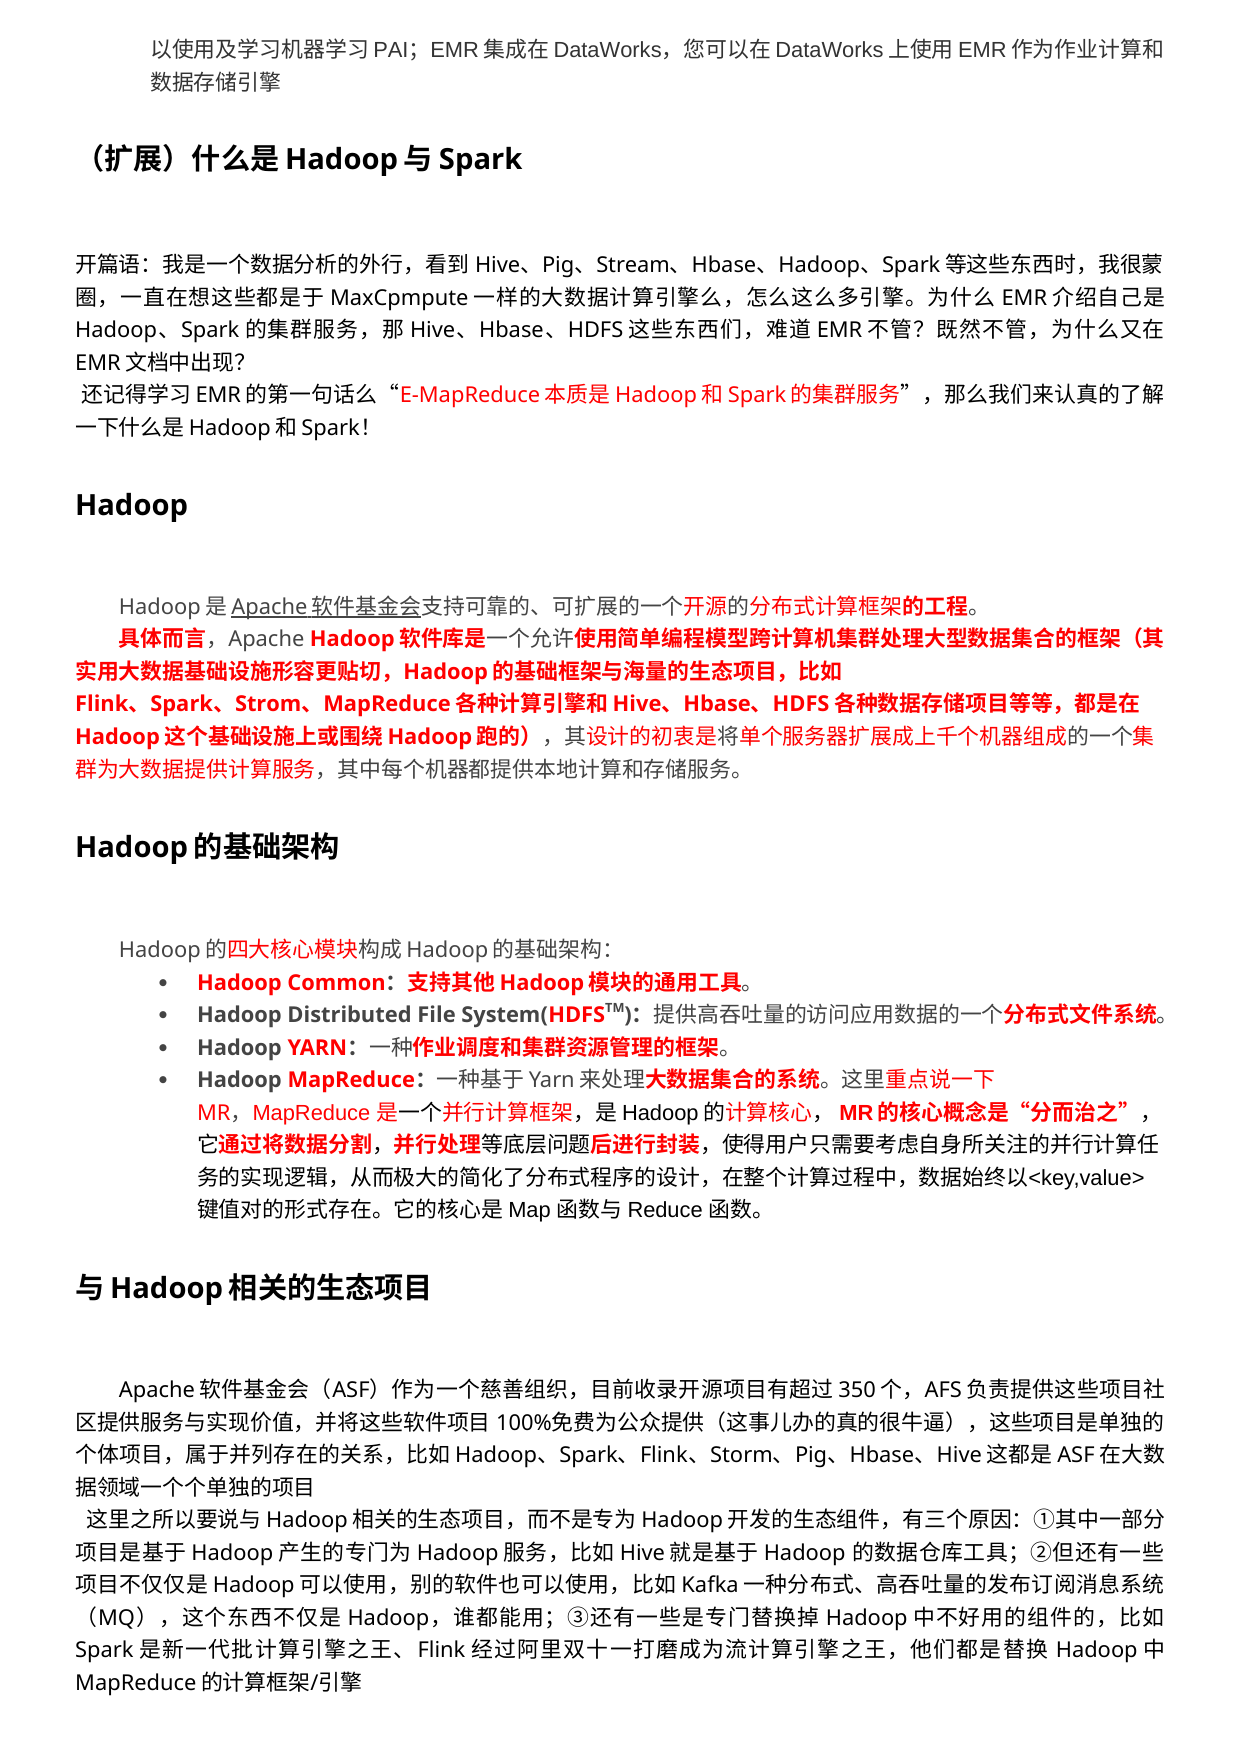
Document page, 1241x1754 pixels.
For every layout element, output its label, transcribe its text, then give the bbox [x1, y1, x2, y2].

text 还记得学习EMR的第一句话么“E-MapReduce本质是Hadoop和Spark的集群服务”，那么我们来认真的了解一下什么是Hadoop和Spark！ [75, 377, 1165, 442]
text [150, 32, 1165, 97]
subtitle （扩展）什么是Hadoop与Spark [75, 124, 1165, 189]
list Hadoop YARN：一种作业调度和集群资源管理的框架。 [159, 1029, 1165, 1062]
text 这里之所以要说与Hadoop相关的生态项目，而不是专为Hadoop开发的生态组件，有三个原因：①其中一部分项目是基于Hadoop产生的专门为Hadoop服务，比如Hive就是基于Hadoop 的数据仓库工具；②但还有一些项目不仅仅是Hadoop可以使用，别的软件也可以使用，比如Kafka一种分布式、高吞吐量的发布订阅消息系统（MQ），这个东西不仅是Hadoop，谁都能用；③还有一些是专门替换掉Hadoop中不好用的组件的，比如Spark是新一代批计算引擎之王、Flink经过阿里双十一打磨成为流计算引擎之王，他们都是替换Hadoop中MapReduce的计算框架/引擎 [75, 1502, 1165, 1697]
text 具体而言，Apache Hadoop软件库是一个允许使用简单编程模型跨计算机集群处理大型数据集合的框架（其实用大数据基础设施形容更贴切，Hadoop的基础框架与海量的生态项目，比如Flink、Spark、Strom、MapReduce各种计算引擎和Hive、Hbase、HDFS各种数据存储项目等等，都是在Hadoop这个基础设施上或围绕Hadoop跑的），其设计的初衷是将单个服务器扩展成上千个机器组成的一个集群为大数据提供计算服务，其中每个机器都提供本地计算和存储服务。 [75, 621, 1165, 784]
list Hadoop Common：支持其他Hadoop模块的通用工具。 [159, 964, 1165, 997]
text 开篇语：我是一个数据分析的外行，看到Hive、Pig、Stream、Hbase、Hadoop、Spark等这些东西时，我很蒙圈，一直在想这些都是于MaxCpmpute一样的大数据计算引擎么，怎么这么多引擎。为什么EMR介绍自己是Hadoop、Spark的集群服务，那Hive、Hbase、HDFS这些东西们，难道EMR不管？既然不管，为什么又在EMR文档中出现？ [75, 247, 1165, 377]
subtitle Hadoop [75, 471, 1165, 536]
text Hadoop的四大核心模块构成Hadoop的基础架构： [75, 932, 1165, 964]
text Apache软件基金会（ASF）作为一个慈善组织，目前收录开源项目有超过350个，AFS负责提供这些项目社区提供服务与实现价值，并将这些软件项目100%免费为公众提供（这事儿办的真的很牛逼），这些项目是单独的个体项目，属于并列存在的关系，比如Hadoop、Spark、Flink、Storm、Pig、Hbase、Hive这都是ASF在大数据领域一个个单独的项目 [75, 1372, 1165, 1502]
list Hadoop Distributed File System(HDFSTM)：提供高吞吐量的访问应用数据的一个分布式文件系统。 [159, 997, 1165, 1029]
text Hadoop是Apache软件基金会支持可靠的、可扩展的一个开源的分布式计算框架的工程。 [75, 589, 1165, 621]
subtitle 与Hadoop相关的生态项目 [75, 1253, 1165, 1318]
list Hadoop MapReduce：一种基于Yarn来处理大数据集合的系统。这里重点说一下MR，MapReduce 是一个并行计算框架，是 Hadoop的计算核心， MR的核心概念是“分而治之”，它通过将数据分割，并行处理等底层问题后进行封装，使得用户只需要考虑自身所关注的并行计算任务的实现逻辑，从而极大的简化了分布式程序的设计，在整个计算过程中，数据始终以<key,value>键值对的形式存在。它的核心是 Map 函数与 Reduce 函数。 [159, 1062, 1165, 1224]
subtitle Hadoop的基础架构 [75, 813, 1165, 878]
